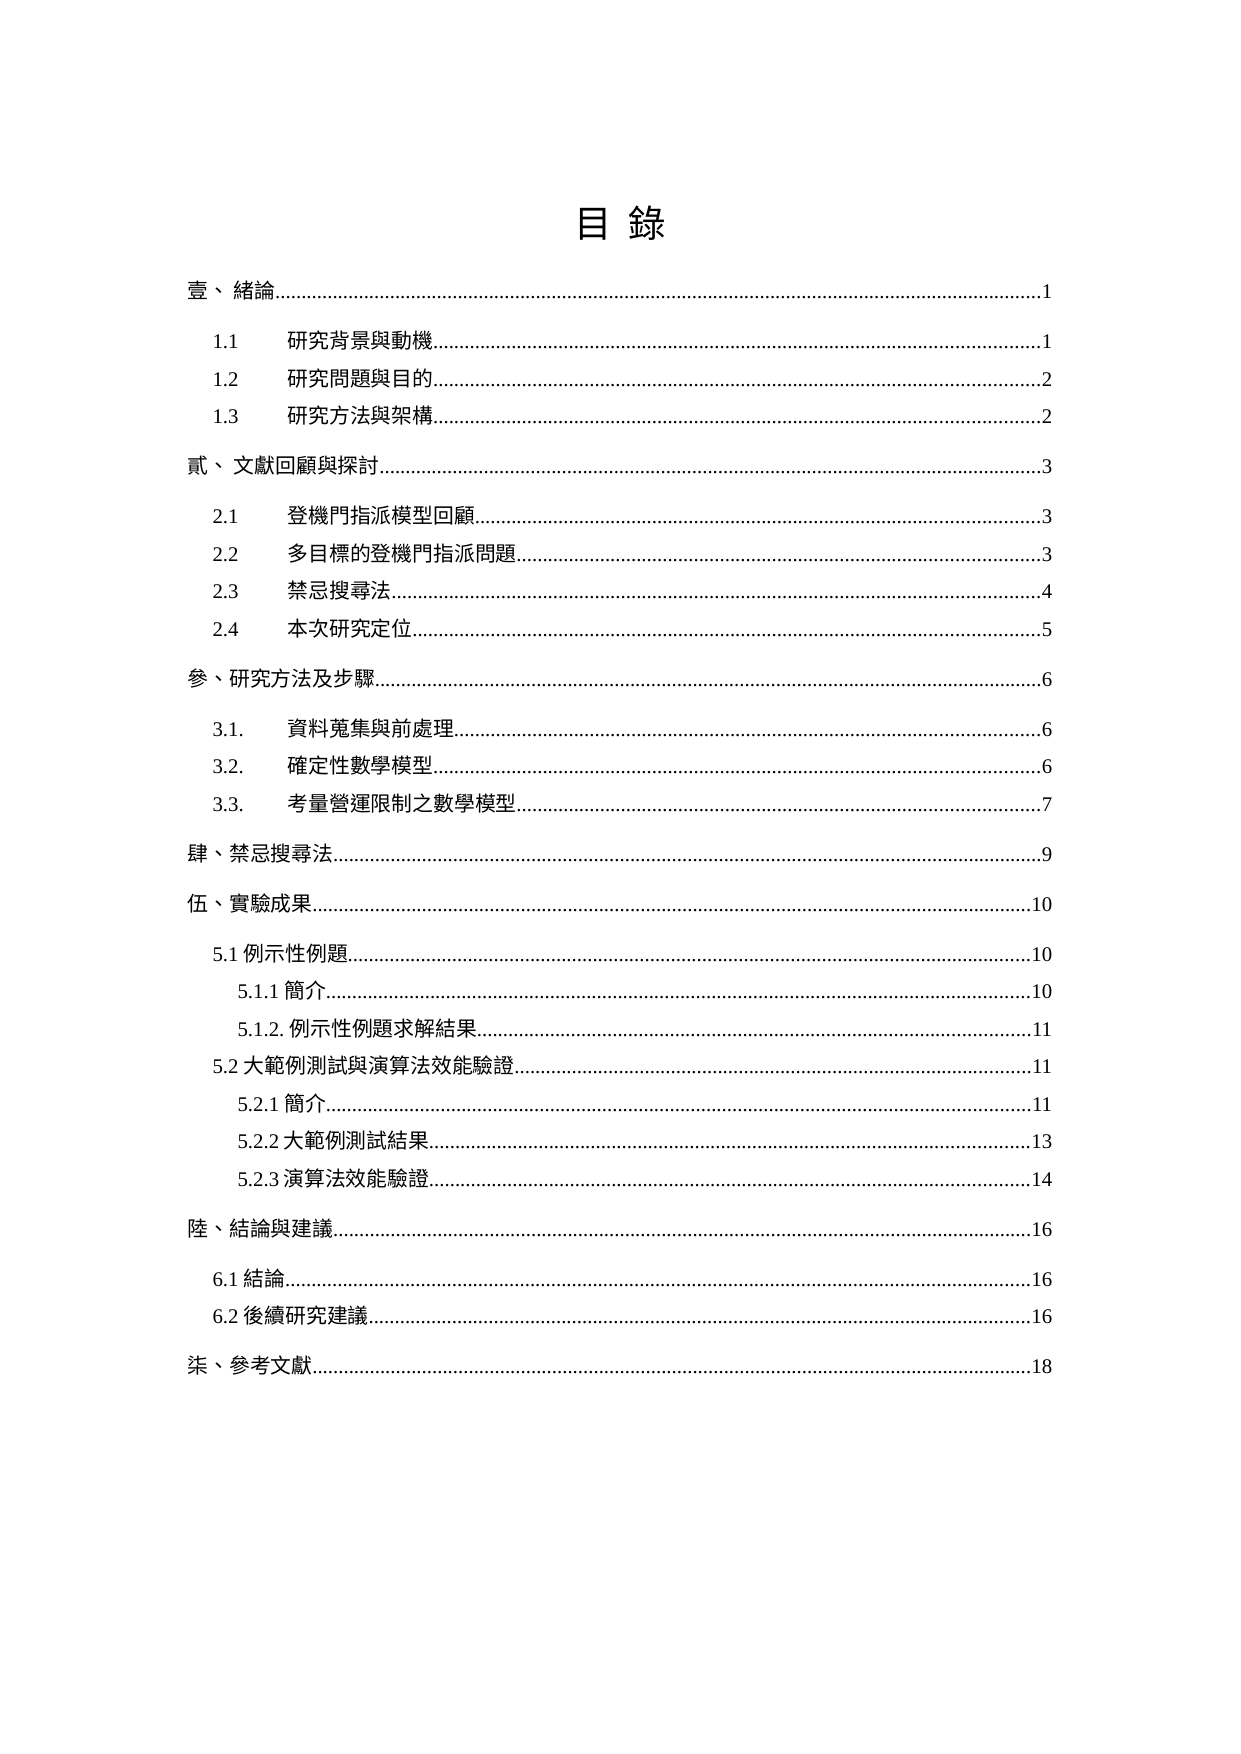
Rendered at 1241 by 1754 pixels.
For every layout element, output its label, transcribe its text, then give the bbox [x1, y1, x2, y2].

text 目 錄 [187, 183, 1053, 258]
